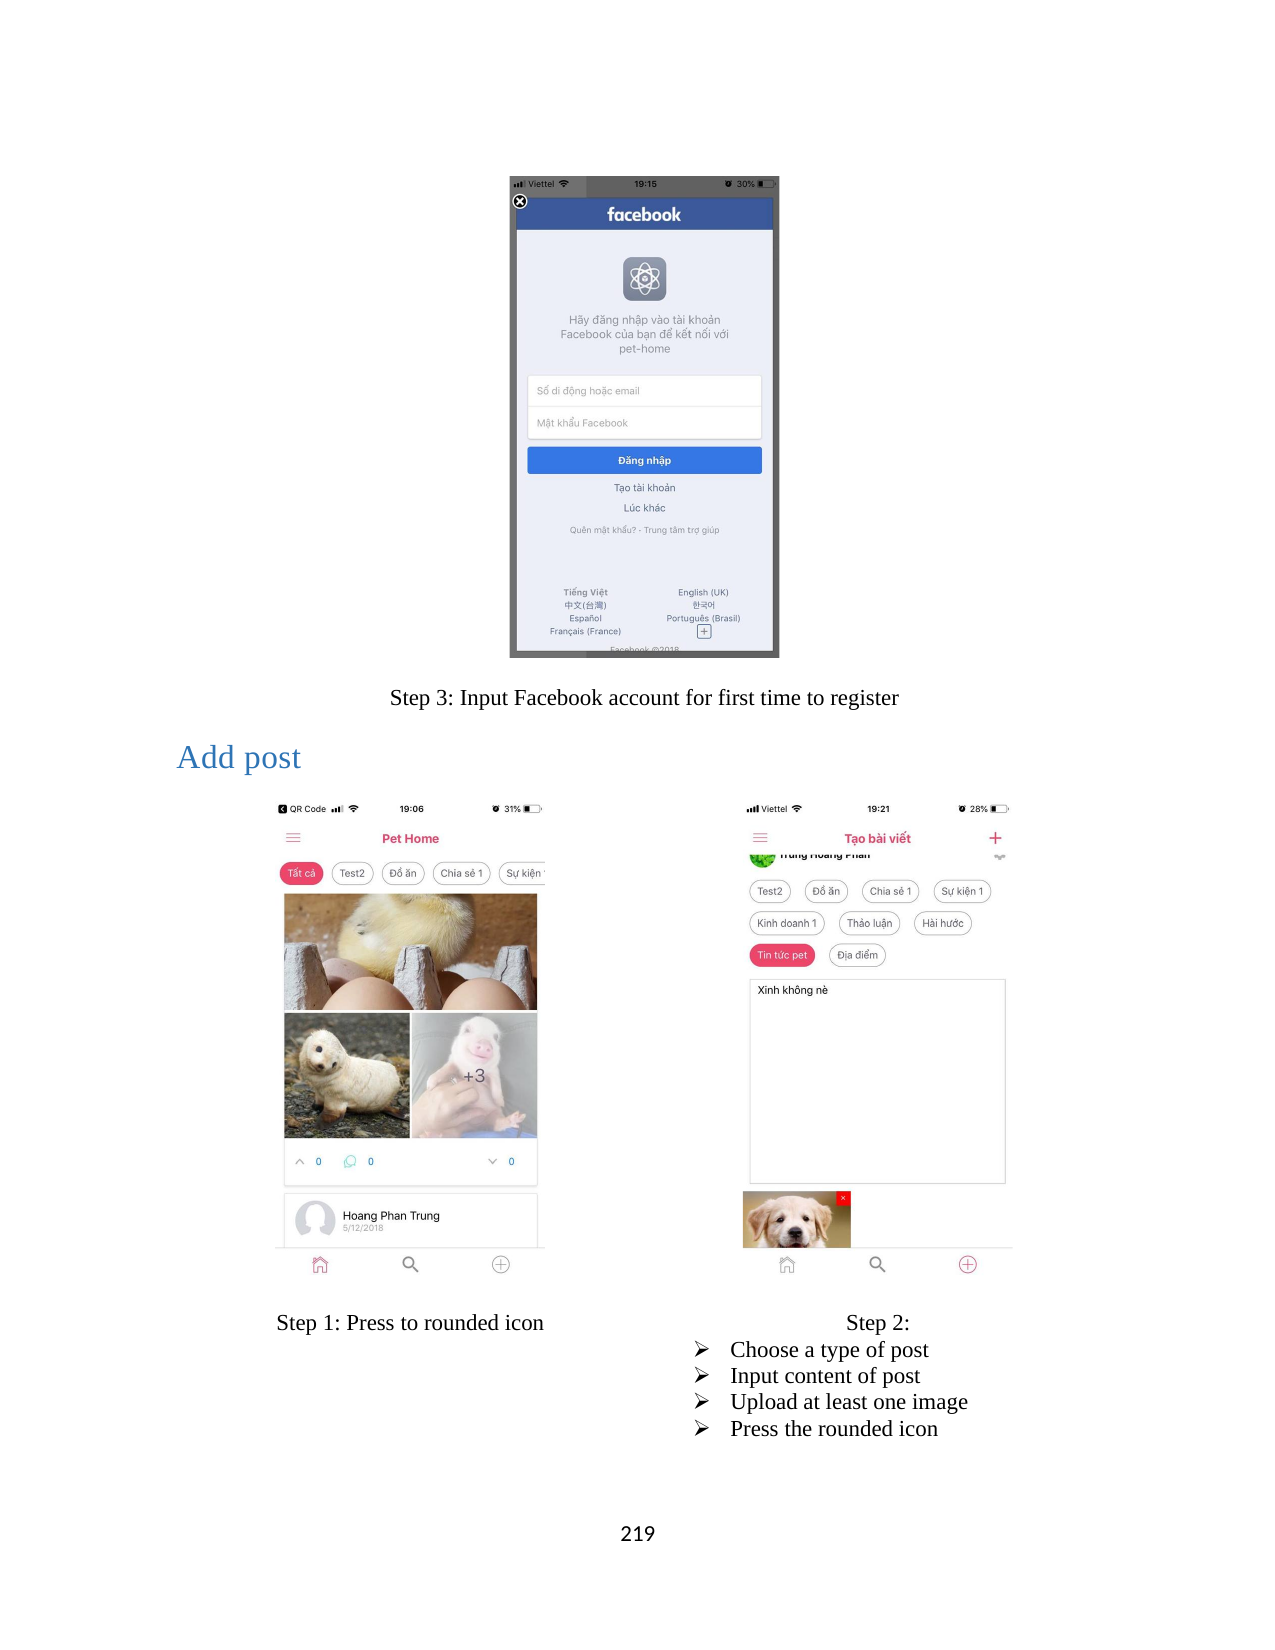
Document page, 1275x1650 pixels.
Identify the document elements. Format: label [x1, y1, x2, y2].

picture [742, 801, 1013, 1283]
picture [275, 801, 545, 1283]
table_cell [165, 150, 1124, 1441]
picture [509, 176, 780, 658]
